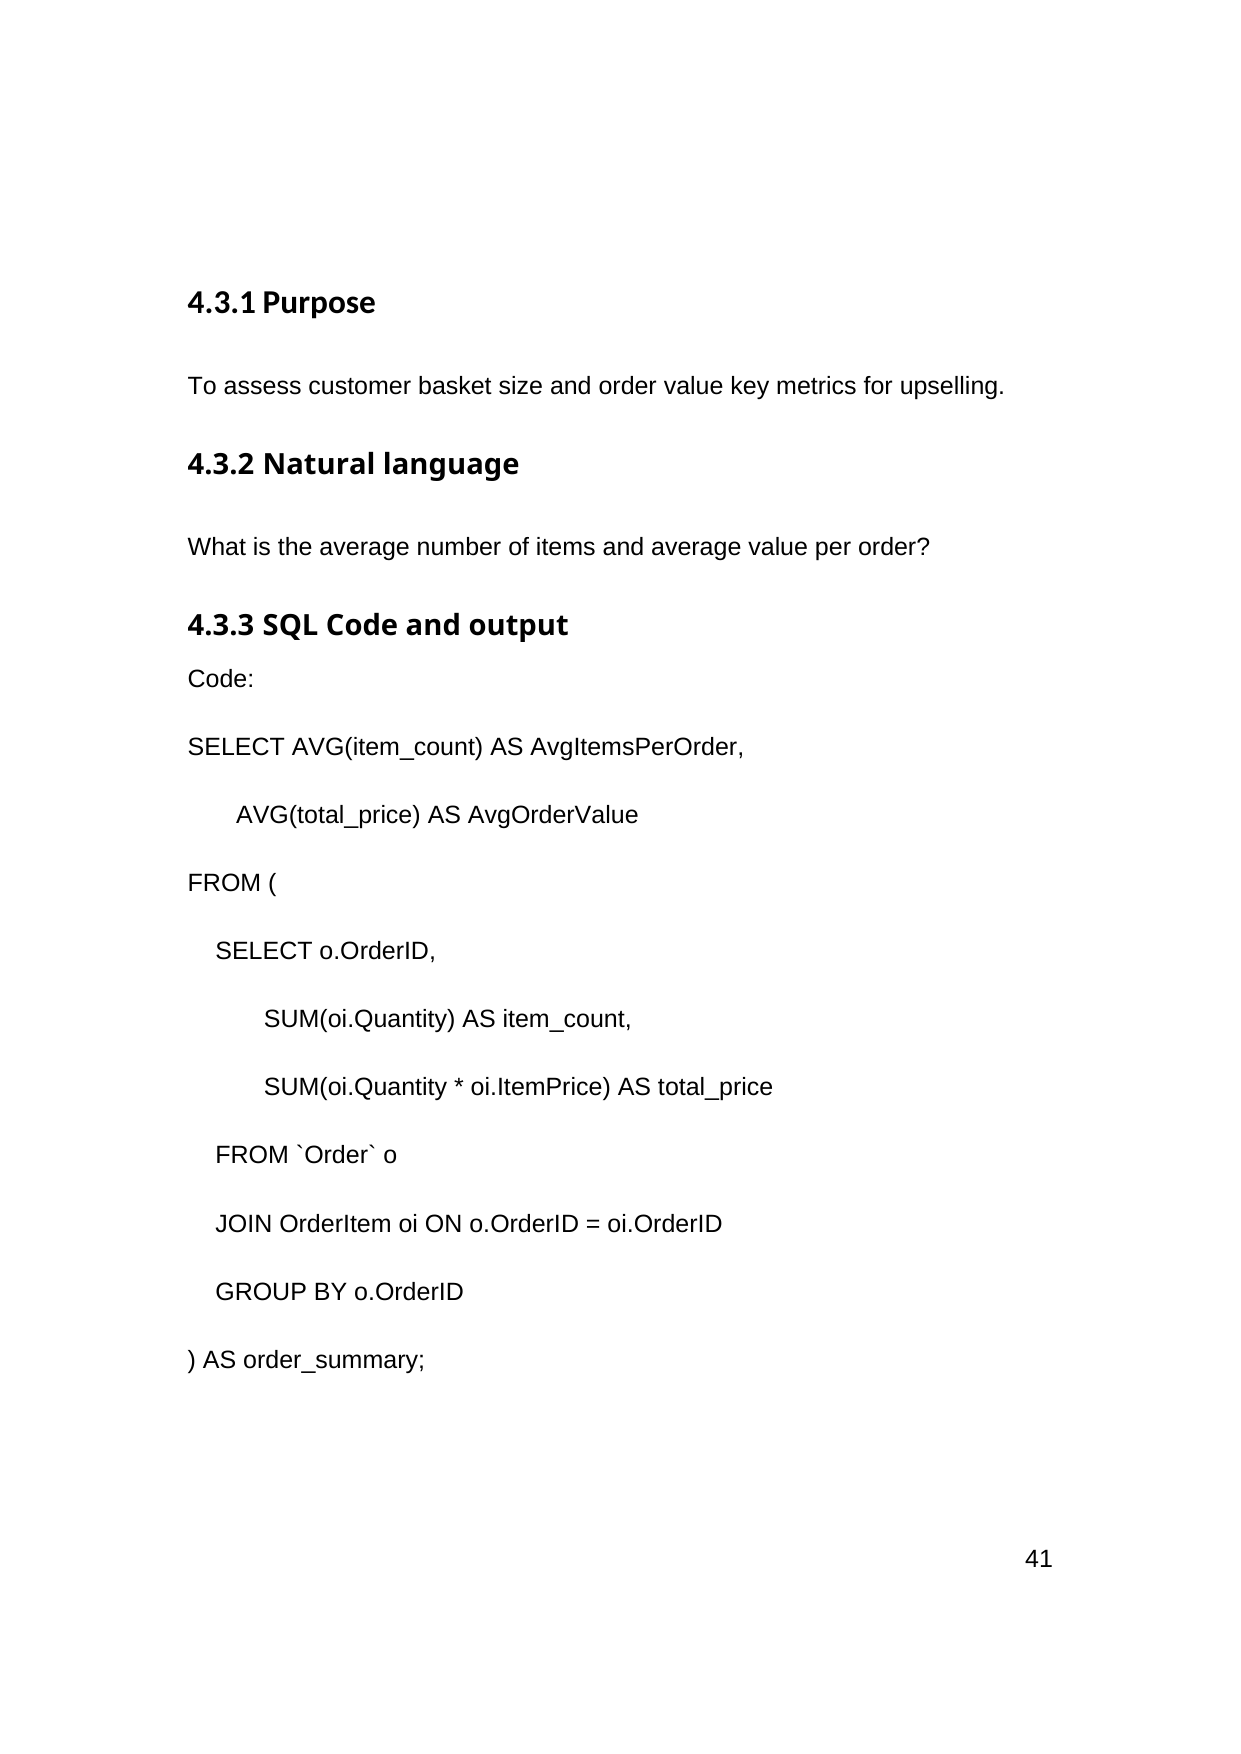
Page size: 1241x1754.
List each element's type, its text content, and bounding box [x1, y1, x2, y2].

text SUM(oi.Quantity) AS item_count, [187, 1004, 1053, 1033]
text SELECT AVG(item_count) AS AvgItemsPerOrder, [187, 732, 1053, 760]
text AVG(total_price) AS AvgOrderValue [187, 800, 1053, 828]
text What is the average number of items and average value per order? [187, 532, 1053, 561]
text FROM ( [187, 868, 1053, 897]
text SELECT o.OrderID, [187, 936, 1053, 965]
text JOIN OrderItem oi ON o.OrderID = oi.OrderID [187, 1208, 1053, 1237]
text FROM `Order` o [187, 1140, 1053, 1169]
text SUM(oi.Quantity * oi.ItemPrice) AS total_price [187, 1072, 1053, 1101]
text GROUP BY o.OrderID [187, 1277, 1053, 1305]
subtitle 4.3.1 Purpose [187, 281, 1053, 321]
subtitle 4.3.2 Natural language [187, 443, 1053, 483]
text ) AS order_summary; [187, 1345, 1053, 1373]
text Code: [187, 663, 1053, 692]
subtitle 4.3.3 SQL Code and output [187, 604, 1053, 644]
text To assess customer basket size and order value key metrics for upselling. [187, 371, 1053, 399]
